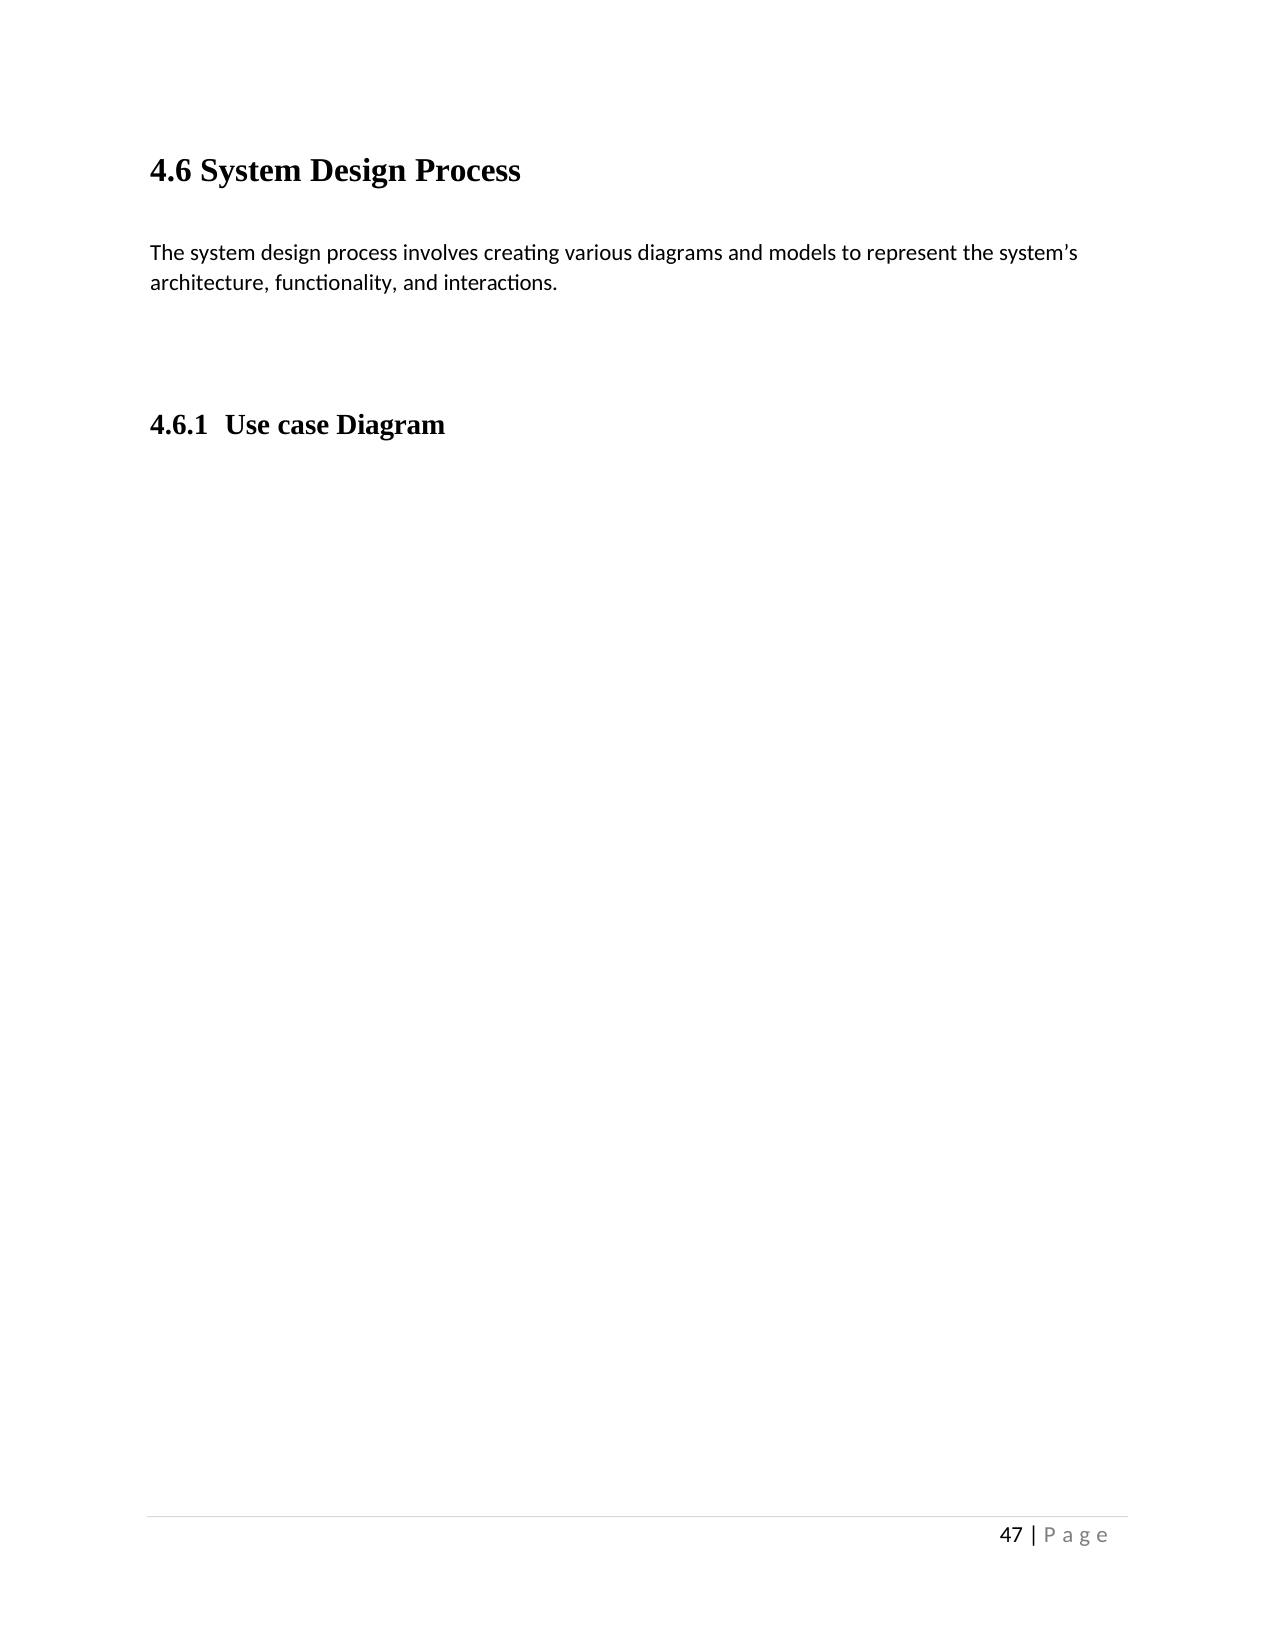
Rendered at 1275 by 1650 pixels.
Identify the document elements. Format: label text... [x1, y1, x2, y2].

list System Design Process [150, 150, 1200, 188]
subtitle Use case Diagram [150, 407, 1200, 441]
text The system design process involves creating various diagrams and models to represent the system’s [150, 238, 1200, 266]
text architecture, functionality, and interactions. [150, 268, 1200, 296]
